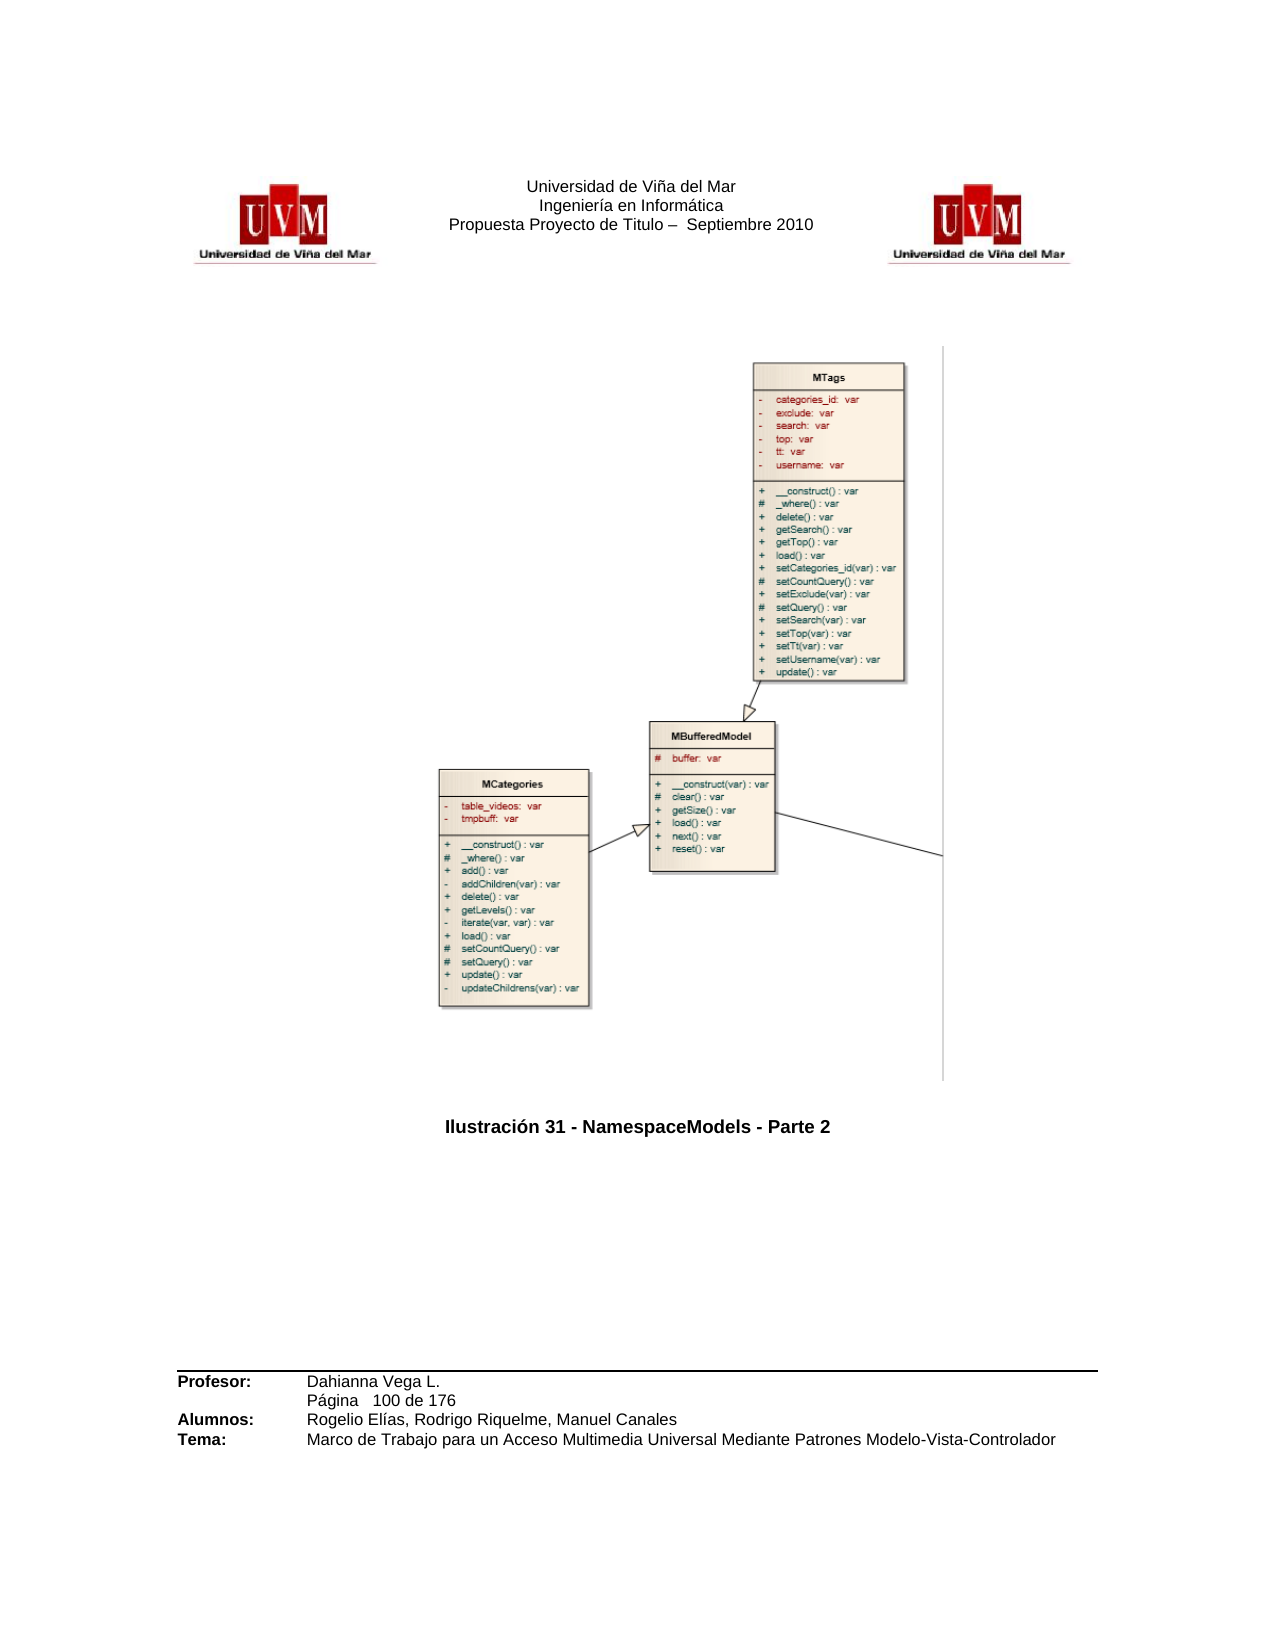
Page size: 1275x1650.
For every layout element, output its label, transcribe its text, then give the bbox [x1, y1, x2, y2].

picture [306, 346, 969, 1081]
text Ilustración 31 - NamespaceModels - Parte 2 [177, 1116, 1098, 1137]
picture [177, 176, 390, 267]
picture [871, 176, 1084, 267]
